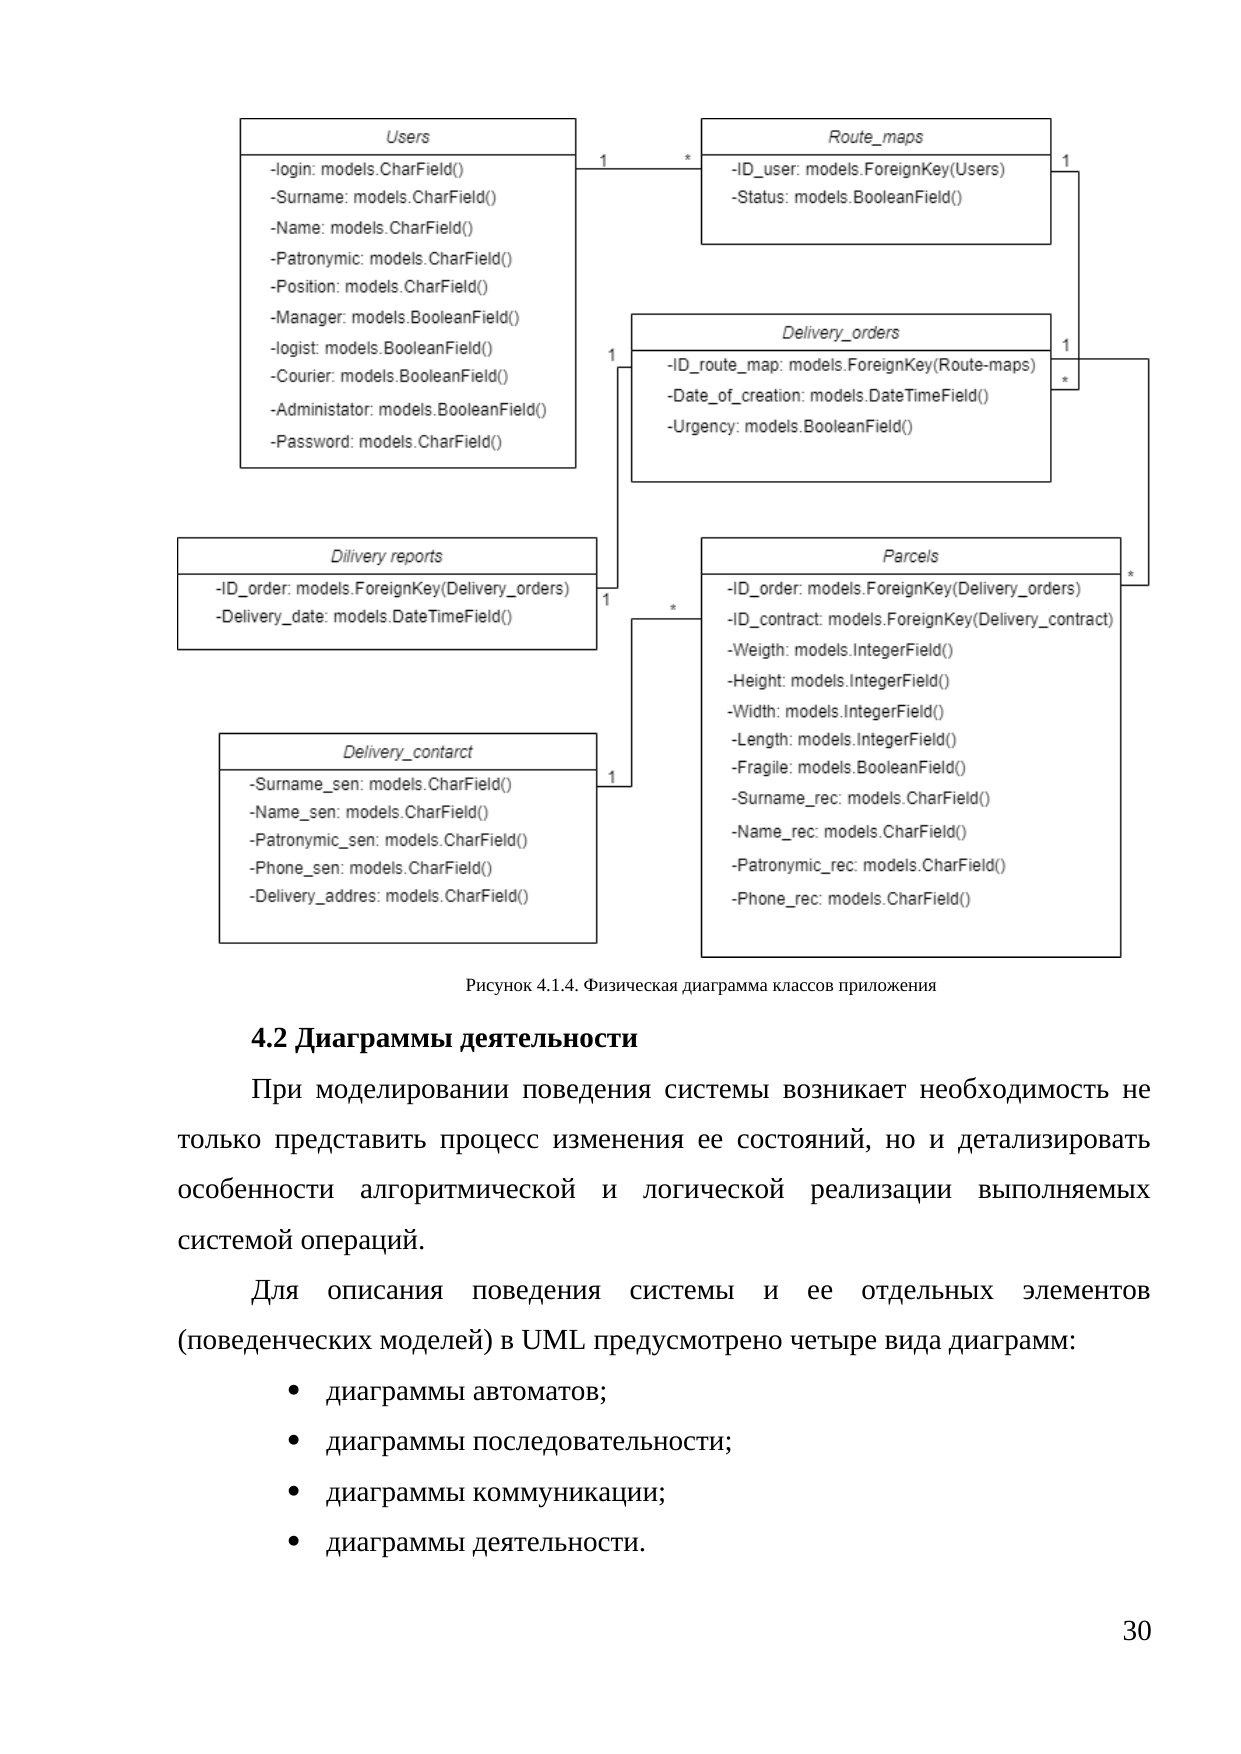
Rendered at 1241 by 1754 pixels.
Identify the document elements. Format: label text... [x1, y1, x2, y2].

subtitle 4.2 Диаграммы деятельности [177, 1021, 1152, 1054]
list диаграммы последовательности; [288, 1423, 1152, 1457]
text При моделировании поведения системы возникает необходимость не только представить процесс изменения ее состояний, но и детализировать особенности алгоритмической и логической реализации выполняемых системой операций. [177, 1071, 1152, 1255]
picture [177, 118, 1151, 958]
list диаграммы автоматов; [288, 1373, 1152, 1406]
list диаграммы деятельности. [288, 1524, 1152, 1558]
text Рисунок 4.1.4. Физическая диаграмма классов приложения [177, 974, 1152, 996]
list диаграммы коммуникации; [288, 1474, 1152, 1507]
text Для описания поведения системы и ее отдельных элементов (поведенческих моделей) в UML предусмотрено четыре вида диаграмм: [177, 1272, 1152, 1356]
